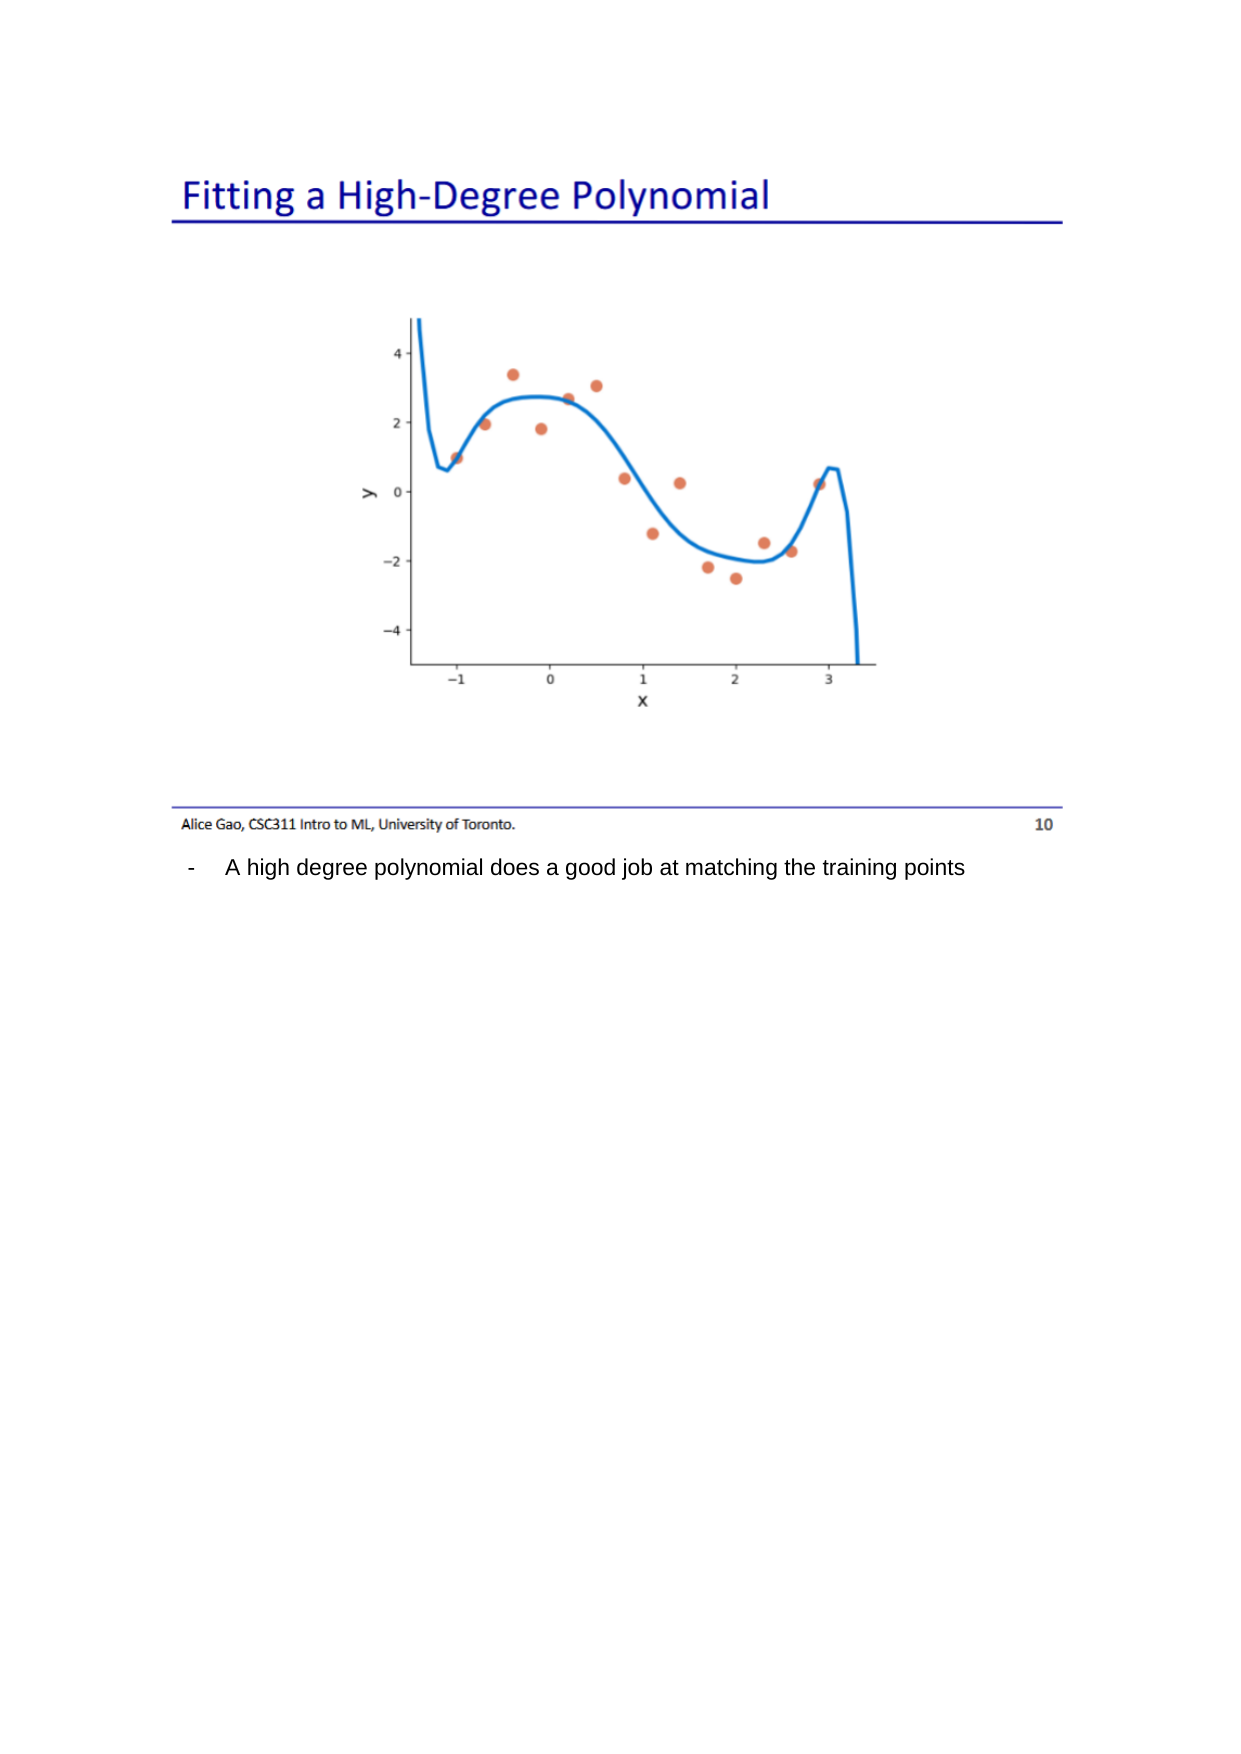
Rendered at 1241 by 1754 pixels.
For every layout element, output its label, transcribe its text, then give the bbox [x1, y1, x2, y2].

list A high degree polynomial does a good job at matching the training points [187, 854, 1090, 880]
picture [150, 150, 1091, 850]
